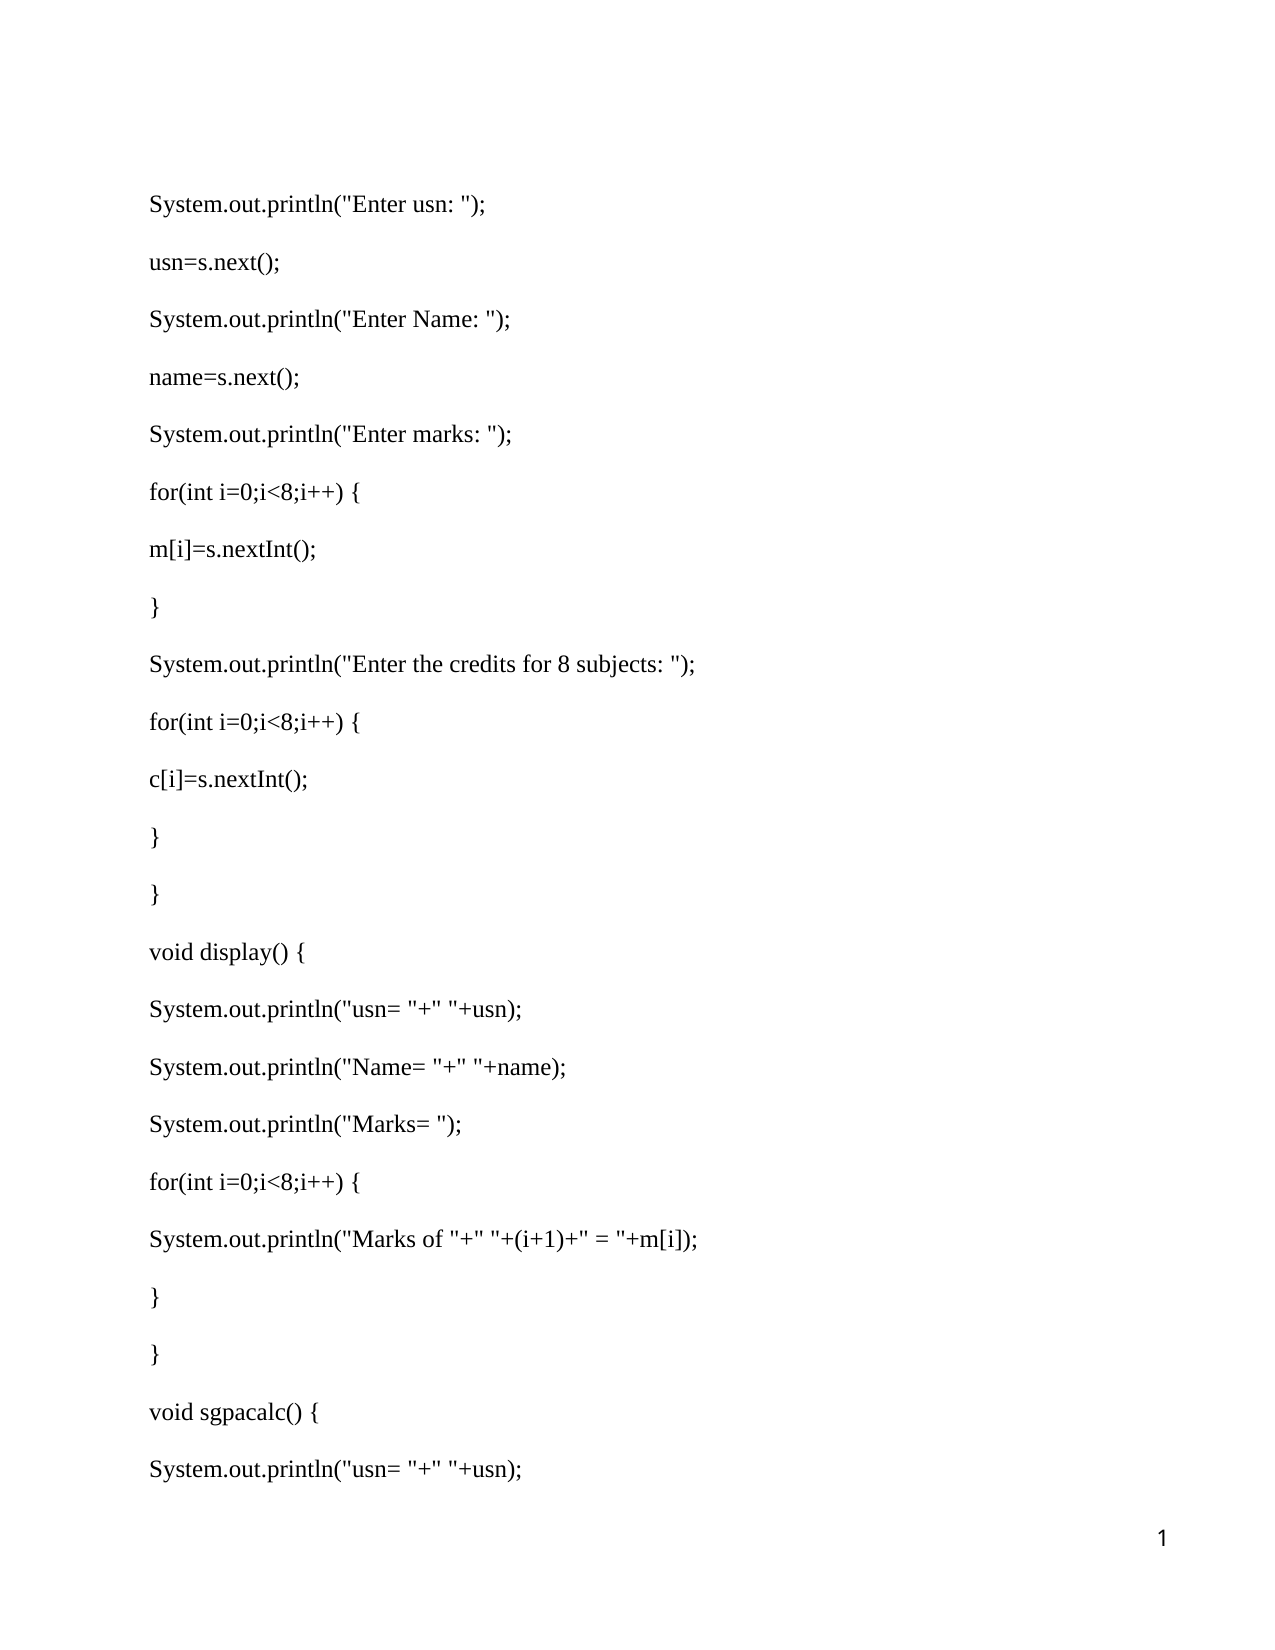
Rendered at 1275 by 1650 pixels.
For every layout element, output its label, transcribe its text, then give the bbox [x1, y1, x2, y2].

text usn=s.next(); [149, 247, 1167, 276]
text } [149, 1339, 1167, 1368]
text for(int i=0;i<8;i++) { [149, 477, 1167, 506]
text System.out.println("Enter Name: "); [149, 304, 1167, 333]
text void sgpacalc() { [149, 1397, 1167, 1426]
text void display() { [149, 937, 1167, 966]
text c[i]=s.nextInt(); [149, 764, 1167, 793]
text System.out.println("Enter marks: "); [149, 419, 1167, 448]
text name=s.next(); [149, 362, 1167, 391]
text } [149, 879, 1167, 908]
text for(int i=0;i<8;i++) { [149, 1167, 1167, 1196]
text m[i]=s.nextInt(); [149, 534, 1167, 563]
text System.out.println("usn= "+" "+usn); [149, 994, 1167, 1023]
text for(int i=0;i<8;i++) { [149, 707, 1167, 736]
text System.out.println("Marks of "+" "+(i+1)+" = "+m[i]); [149, 1224, 1167, 1253]
text System.out.println("Enter usn: "); [149, 189, 1167, 218]
text System.out.println("usn= "+" "+usn); [149, 1454, 1167, 1483]
text } [149, 1282, 1167, 1311]
text System.out.println("Name= "+" "+name); [149, 1052, 1167, 1081]
text } [149, 592, 1167, 621]
text System.out.println("Marks= "); [149, 1109, 1167, 1138]
text } [149, 822, 1167, 851]
text System.out.println("Enter the credits for 8 subjects: "); [149, 649, 1167, 678]
